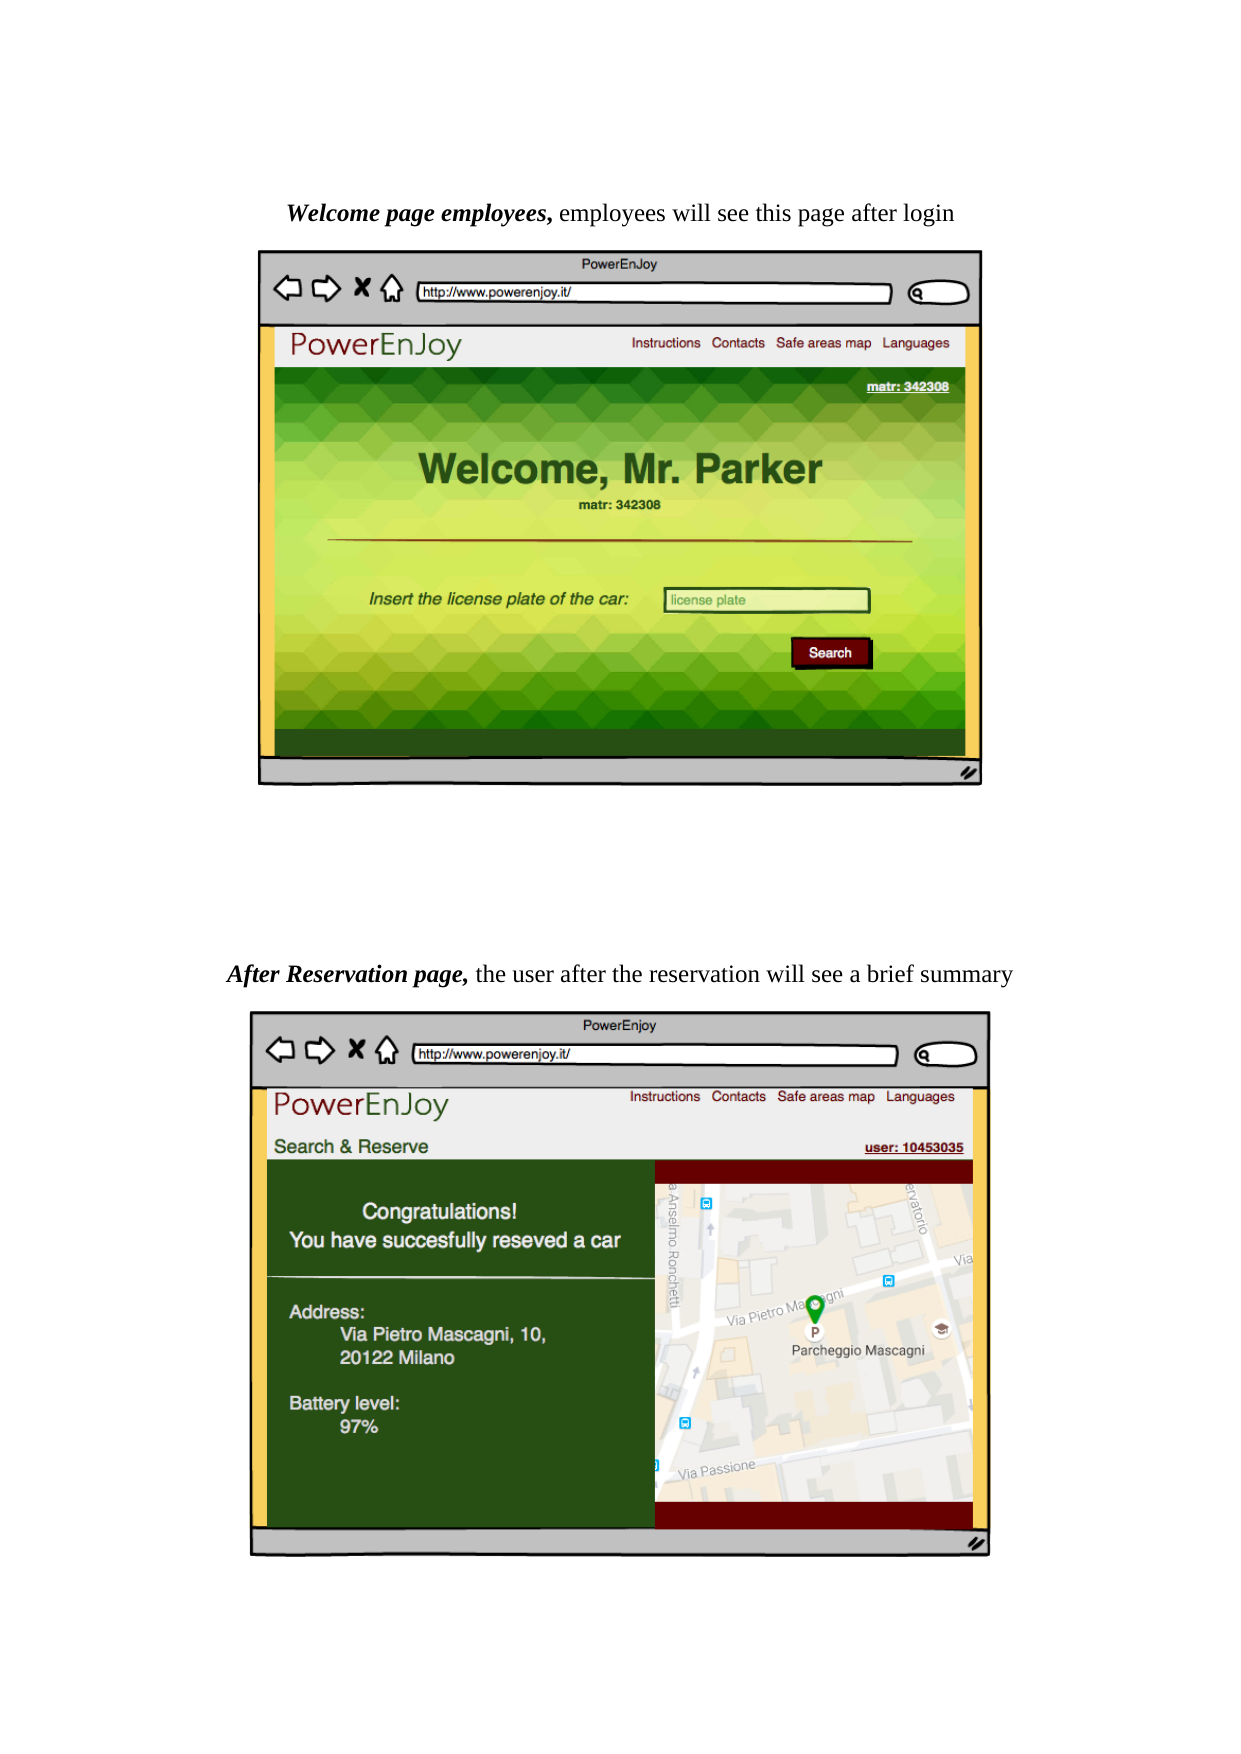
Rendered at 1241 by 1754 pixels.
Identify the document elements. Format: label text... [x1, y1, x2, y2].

text After Reservation page, the user after the reservation will see a brief summary [118, 959, 1122, 988]
picture [249, 1011, 991, 1557]
picture [257, 250, 983, 786]
text Welcome page employees, employees will see this page after login [118, 198, 1122, 226]
